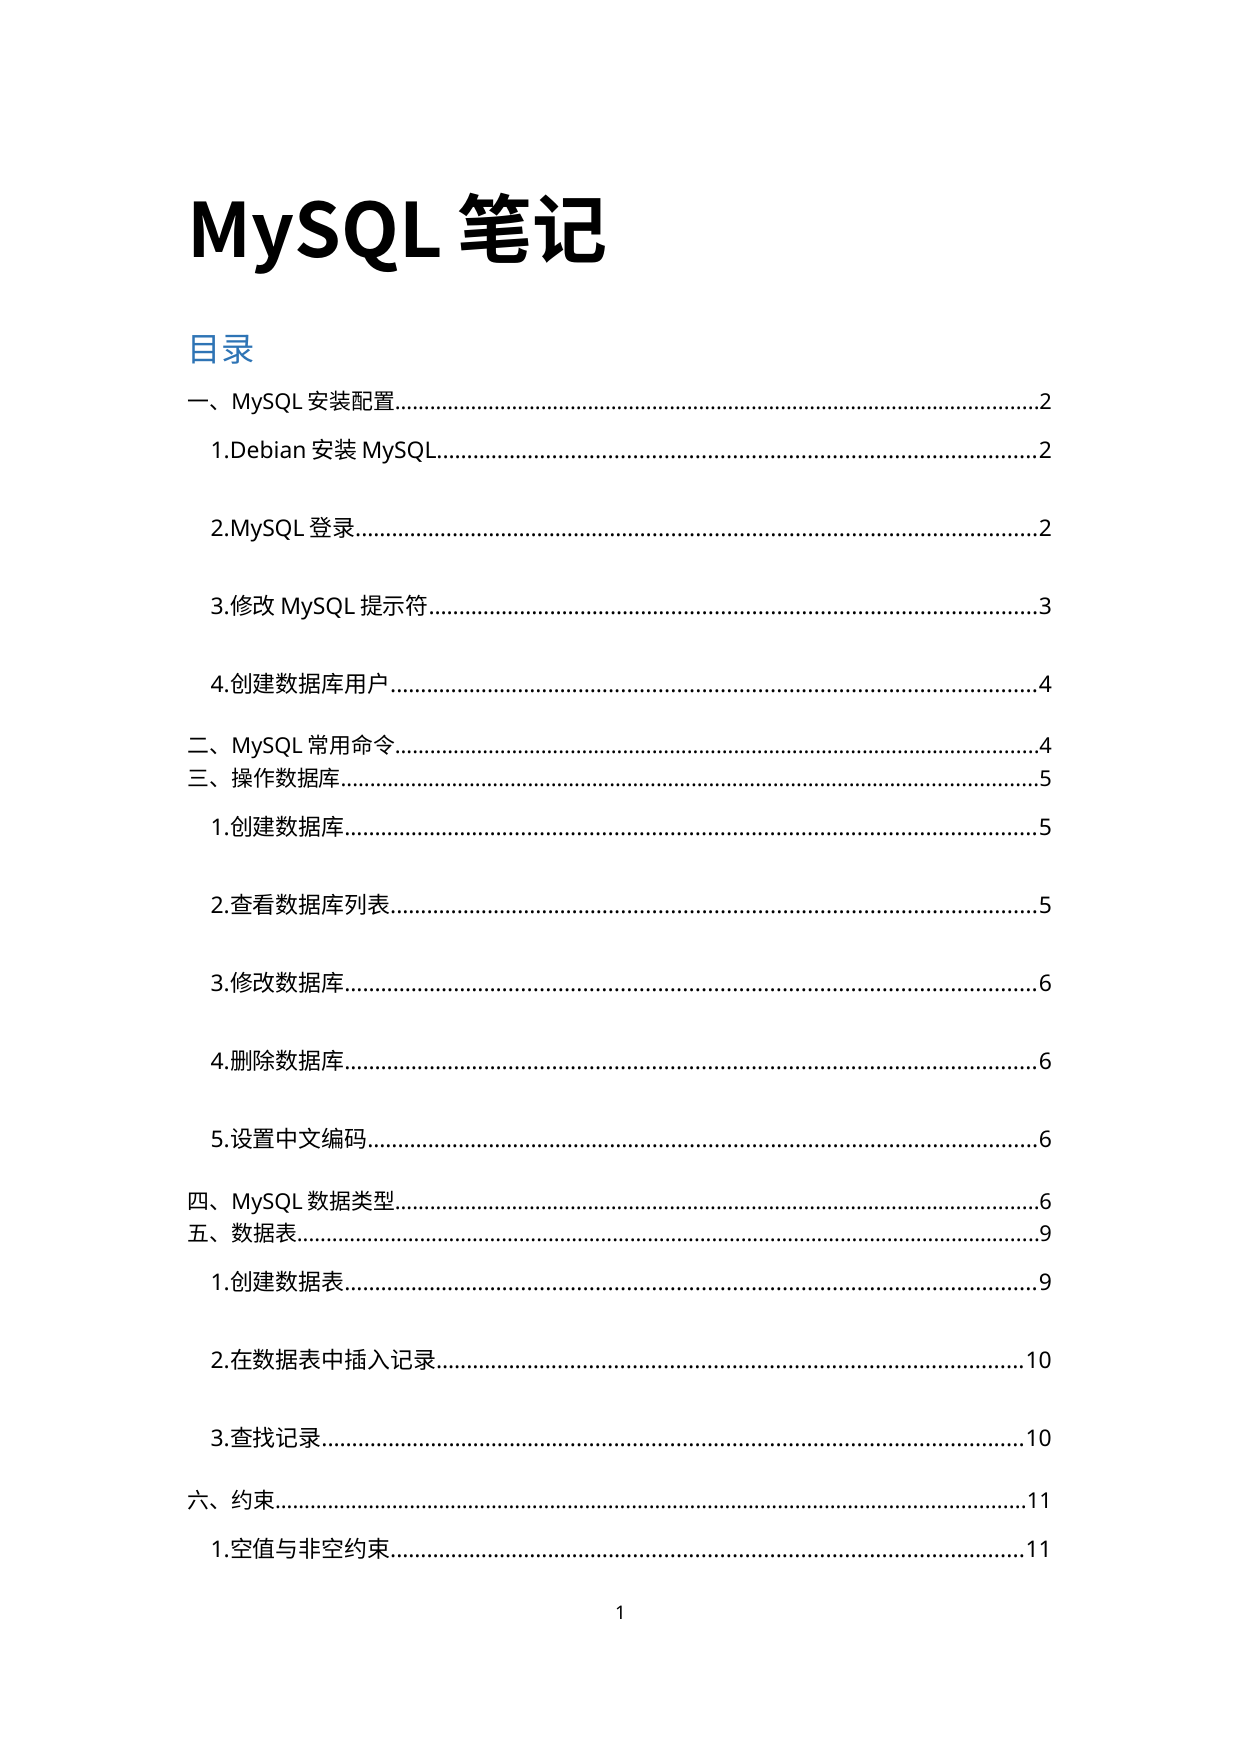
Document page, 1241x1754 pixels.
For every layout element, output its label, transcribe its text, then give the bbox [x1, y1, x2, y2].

text MySQL笔记 [187, 160, 1053, 290]
